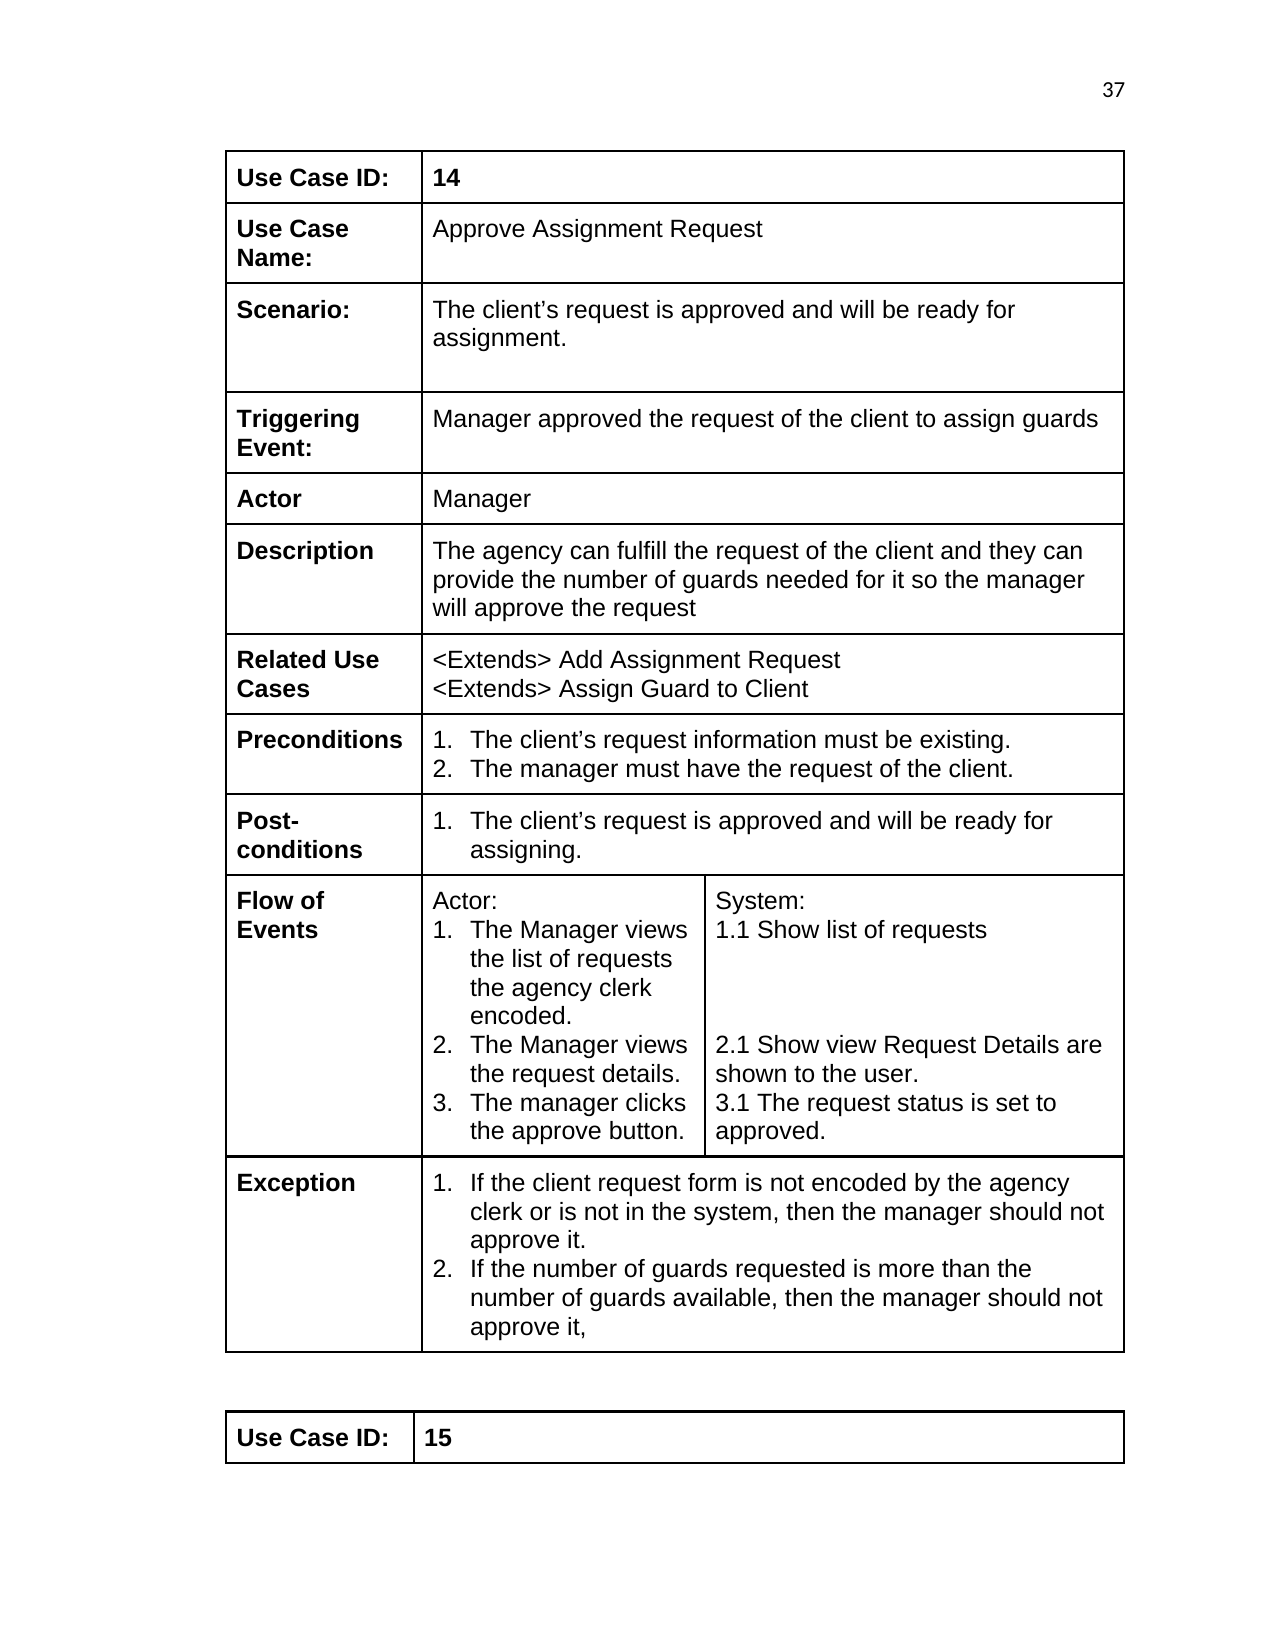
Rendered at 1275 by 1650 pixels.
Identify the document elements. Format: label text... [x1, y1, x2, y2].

table_cell Description [227, 525, 421, 632]
table_cell Manager [423, 474, 1123, 523]
table_cell Approve Assignment Request [423, 204, 1123, 282]
table_cell If the client request form is not encoded by the agency clerk or is not in the system, then the manager should not approve it. If the number of guards requested is more than the number of guards available, then the manager should not approve it, [423, 1158, 1123, 1351]
table_cell The client’s request information must be existing. The manager must have the request of the client. [423, 715, 1123, 793]
table_header Use Case ID: [227, 152, 421, 202]
table_cell Scenario: [227, 284, 421, 391]
table_cell Preconditions [227, 715, 421, 793]
table_cell Exception [227, 1158, 421, 1351]
table_cell Actor: The Manager views the list of requests the agency clerk encoded. The Manager views the request details. The manager clicks the approve button. [423, 876, 704, 1155]
table_cell The client’s request is approved and will be ready for assignment. [423, 284, 1123, 391]
table_cell Manager approved the request of the client to assign guards [423, 393, 1123, 472]
table_cell Actor [227, 474, 421, 523]
table_cell <Extends> Add Assignment Request <Extends> Assign Guard to Client [423, 635, 1123, 713]
table_header 15 [415, 1413, 1123, 1462]
table_cell Related Use Cases [227, 635, 421, 713]
table_cell Flow of Events [227, 876, 421, 1155]
table_cell Use Case Name: [227, 204, 421, 282]
table_header 14 [423, 152, 1123, 202]
table_header Use Case ID: [227, 1413, 413, 1462]
table_cell System: 1.1 Show list of requests 2.1 Show view Request Details are shown to the user. 3.1 The request status is set to approved. [706, 876, 1123, 1155]
table_cell Post-conditions [227, 795, 421, 874]
table_cell The agency can fulfill the request of the client and they can provide the number of guards needed for it so the manager will approve the request [423, 525, 1123, 632]
table_cell Triggering Event: [227, 393, 421, 472]
table_cell The client’s request is approved and will be ready for assigning. [423, 795, 1123, 874]
